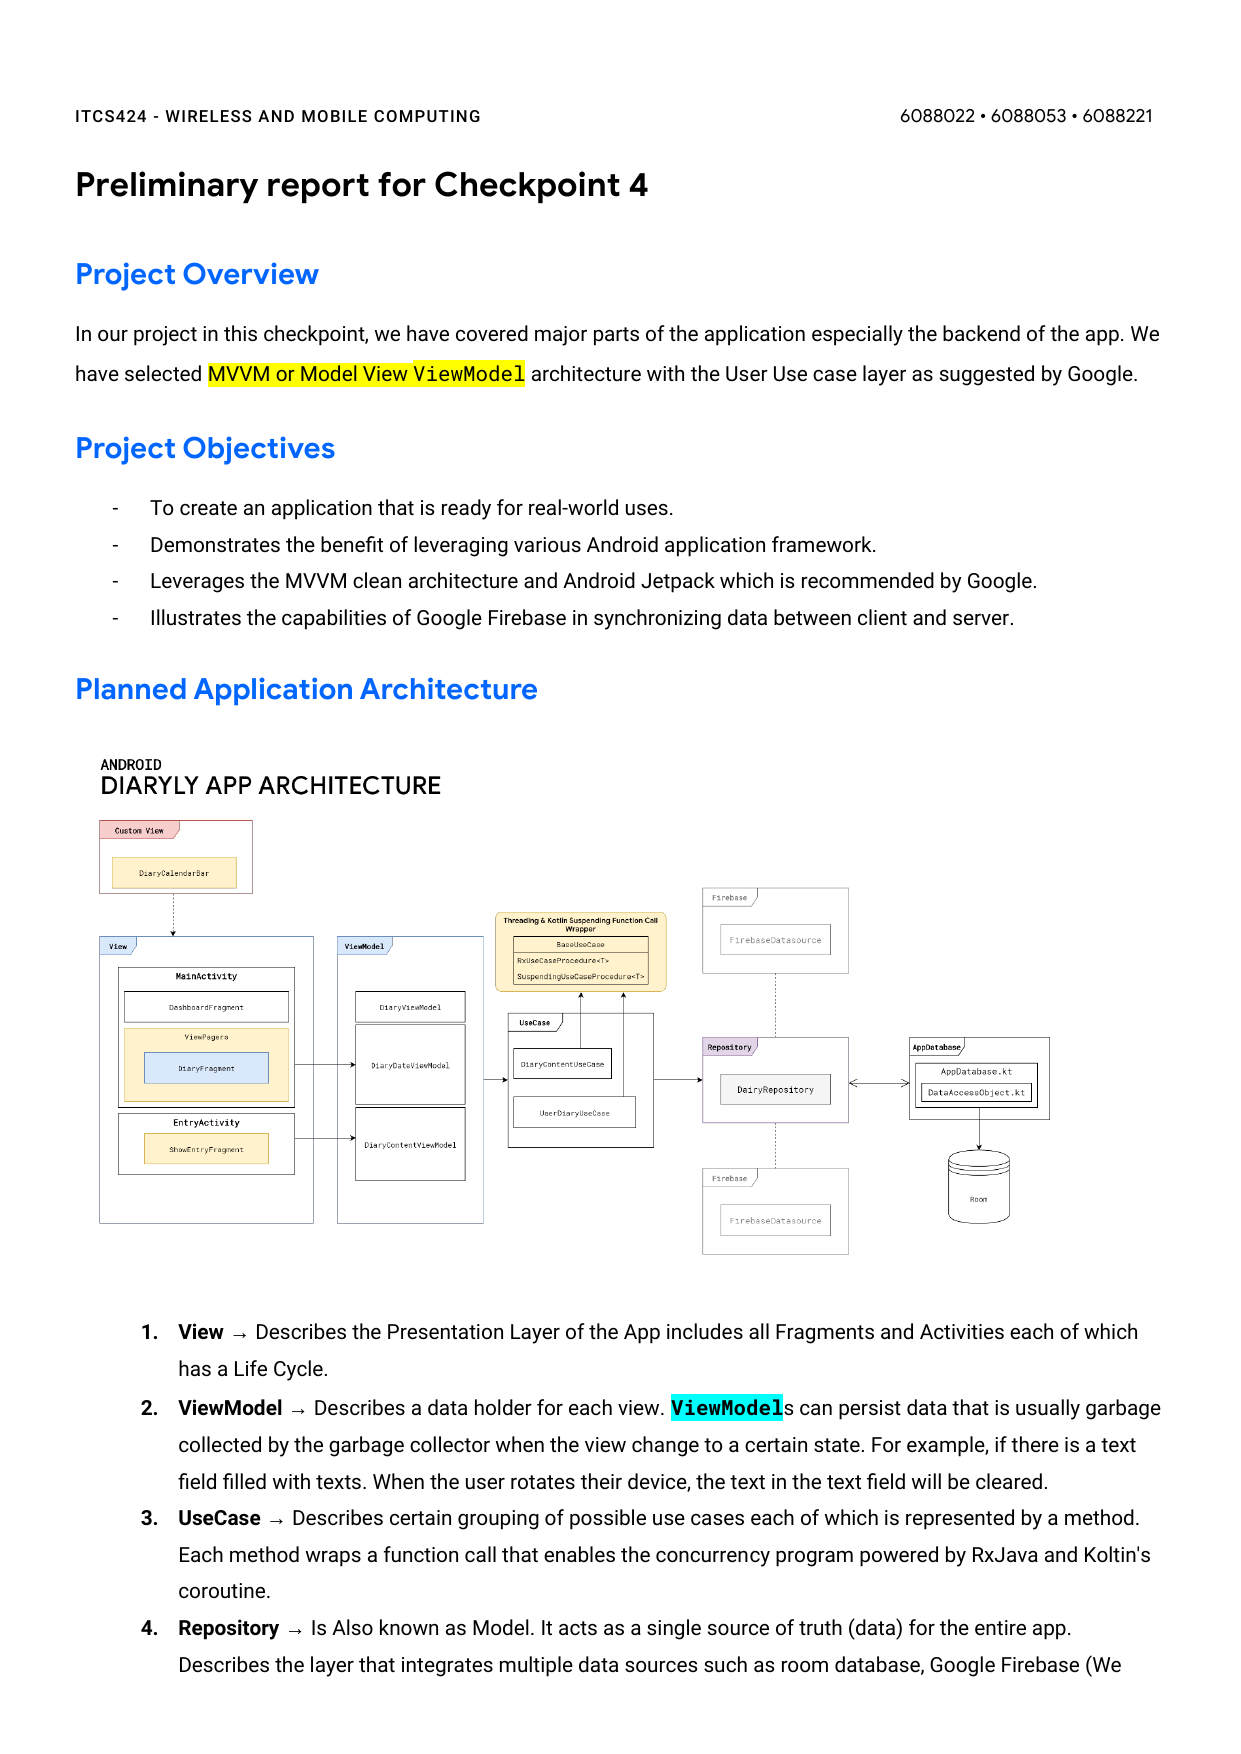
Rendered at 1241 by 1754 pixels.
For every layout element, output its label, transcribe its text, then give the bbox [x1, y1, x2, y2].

list Leverages the MVVM clean architecture and Android Jetpack which is recommended by Google. [112, 569, 1165, 593]
list To create an application that is ready for real-world uses. [112, 496, 1165, 520]
subtitle Planned Application Architecture [75, 671, 1165, 708]
list UseCase → Describes certain grouping of possible use cases each of which is represented by a method. Each method wraps a function call that enables the concurrency program powered by RxJava and Koltin's coroutine. [141, 1506, 1165, 1604]
list View → Describes the Presentation Layer of the App includes all Fragments and Activities each of which has a Life Cycle. [141, 1320, 1165, 1381]
title Preliminary report for Checkpoint 4 [75, 164, 1165, 206]
subtitle Project Objectives [75, 430, 1165, 467]
list Illustrates the capabilities of Google Firebase in synchronizing data between client and server. [112, 606, 1165, 630]
subtitle Project Overview [75, 256, 1165, 293]
text In our project in this checkpoint, we have covered major parts of the application especially the backend of the app. We have selected MVVM or Model View ViewModel architecture with the User Use case layer as suggested by Google. [75, 322, 1165, 387]
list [141, 1616, 1165, 1677]
list Demonstrates the benefit of leveraging various Android application framework. [112, 533, 1165, 557]
picture [75, 737, 1074, 1279]
list ViewModel → Describes a data holder for each view. ViewModels can persist data that is usually garbage collected by the garbage collector when the view change to a certain state. For example, if there is a text field filled with texts. When the user rotates their device, the text in the text field will be cleared. [141, 1393, 1165, 1494]
